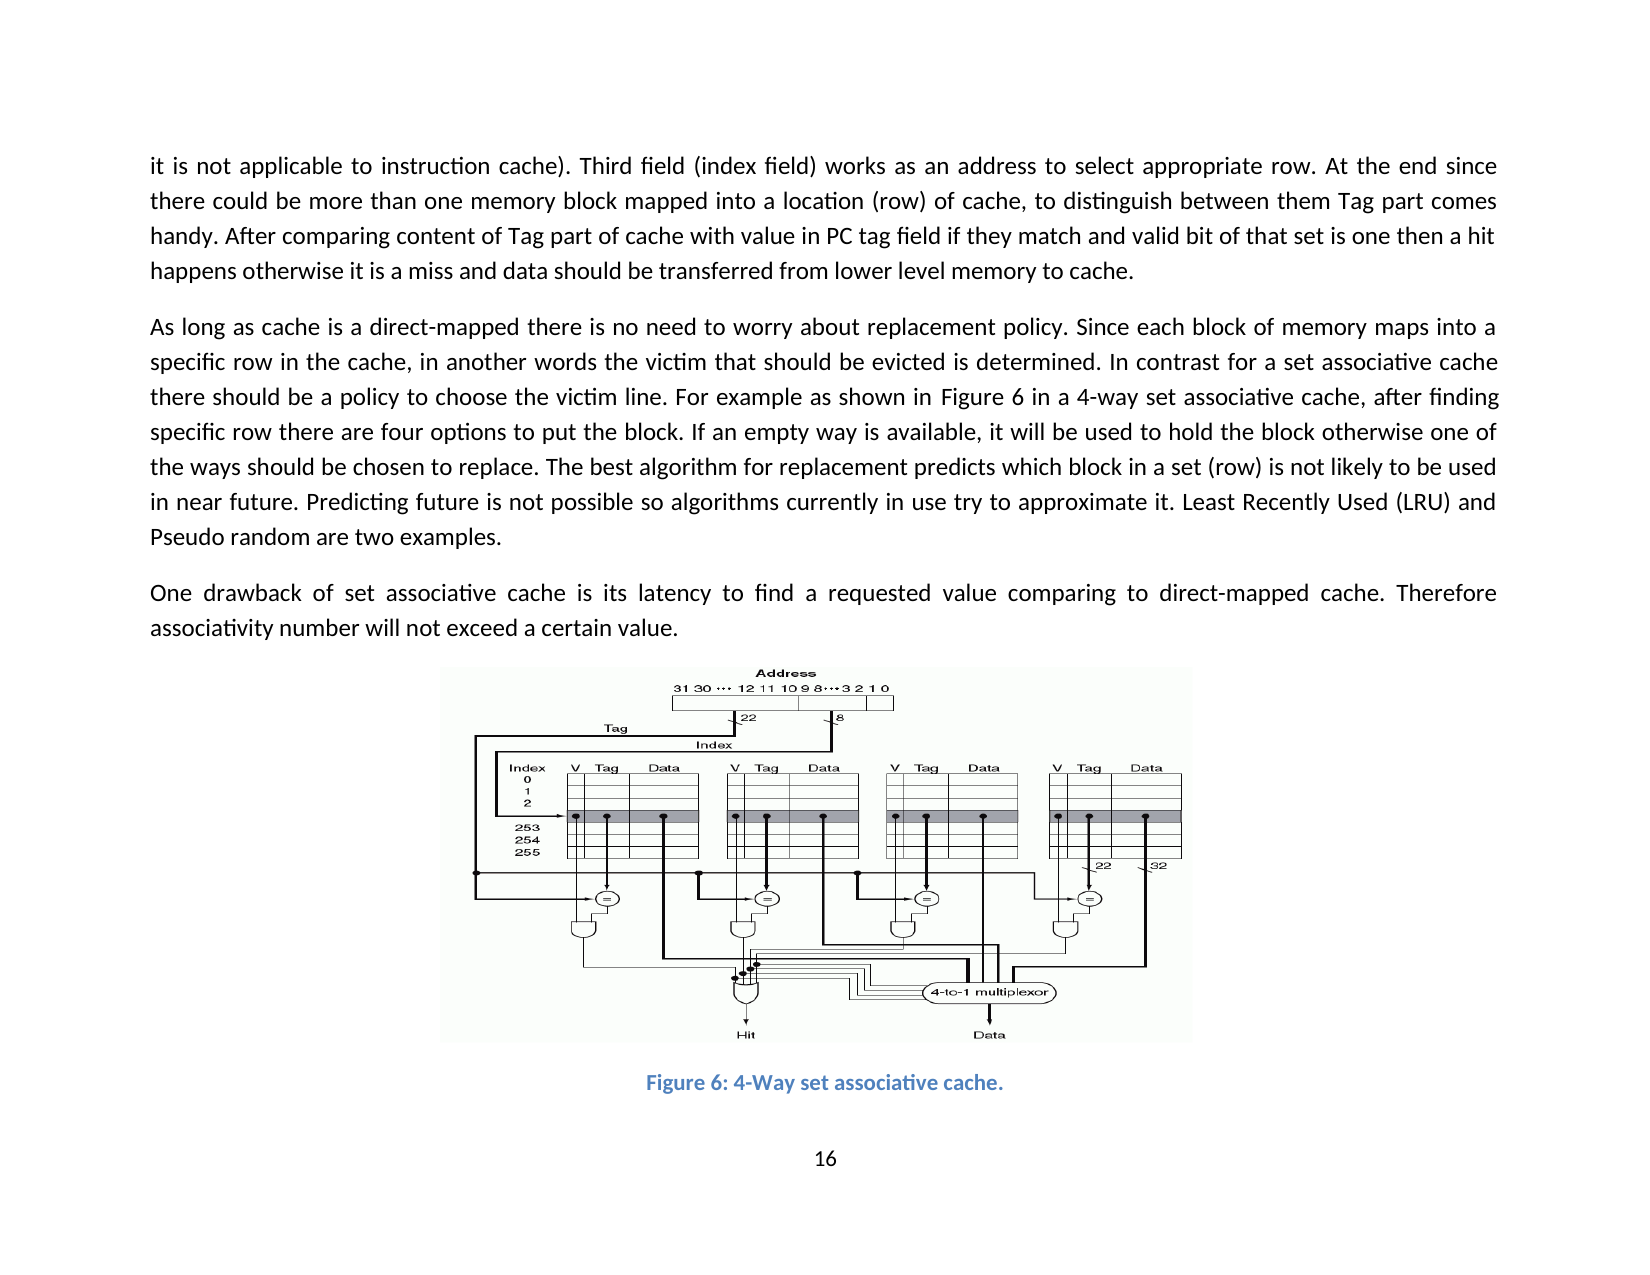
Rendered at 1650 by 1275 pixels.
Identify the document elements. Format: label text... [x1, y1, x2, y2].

picture [440, 667, 1210, 1044]
text Figure 6: 4-Way set associative cache. [150, 1068, 1500, 1096]
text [150, 150, 1500, 286]
text As long as cache is a direct-mapped there is no need to worry about replacement policy. Since each block of memory maps into a specific row in the cache, in another words the victim that should be evicted is determined. In contrast for a set associative cache there should be a policy to choose the victim line. For example as shown in Figure 6 in a 4-way set associative cache, after finding specific row there are four options to put the block. If an empty way is available, it will be used to hold the block otherwise one of the ways should be chosen to replace. The best algorithm for replacement predicts which block in a set (row) is not likely to be used in near future. Predicting future is not possible so algorithms currently in use try to approximate it. Least Recently Used (LRU) and Pseudo random are two examples. [150, 311, 1500, 551]
text One drawback of set associative cache is its latency to find a requested value comparing to direct-mapped cache. Therefore associativity number will not exceed a certain value. [150, 577, 1500, 642]
